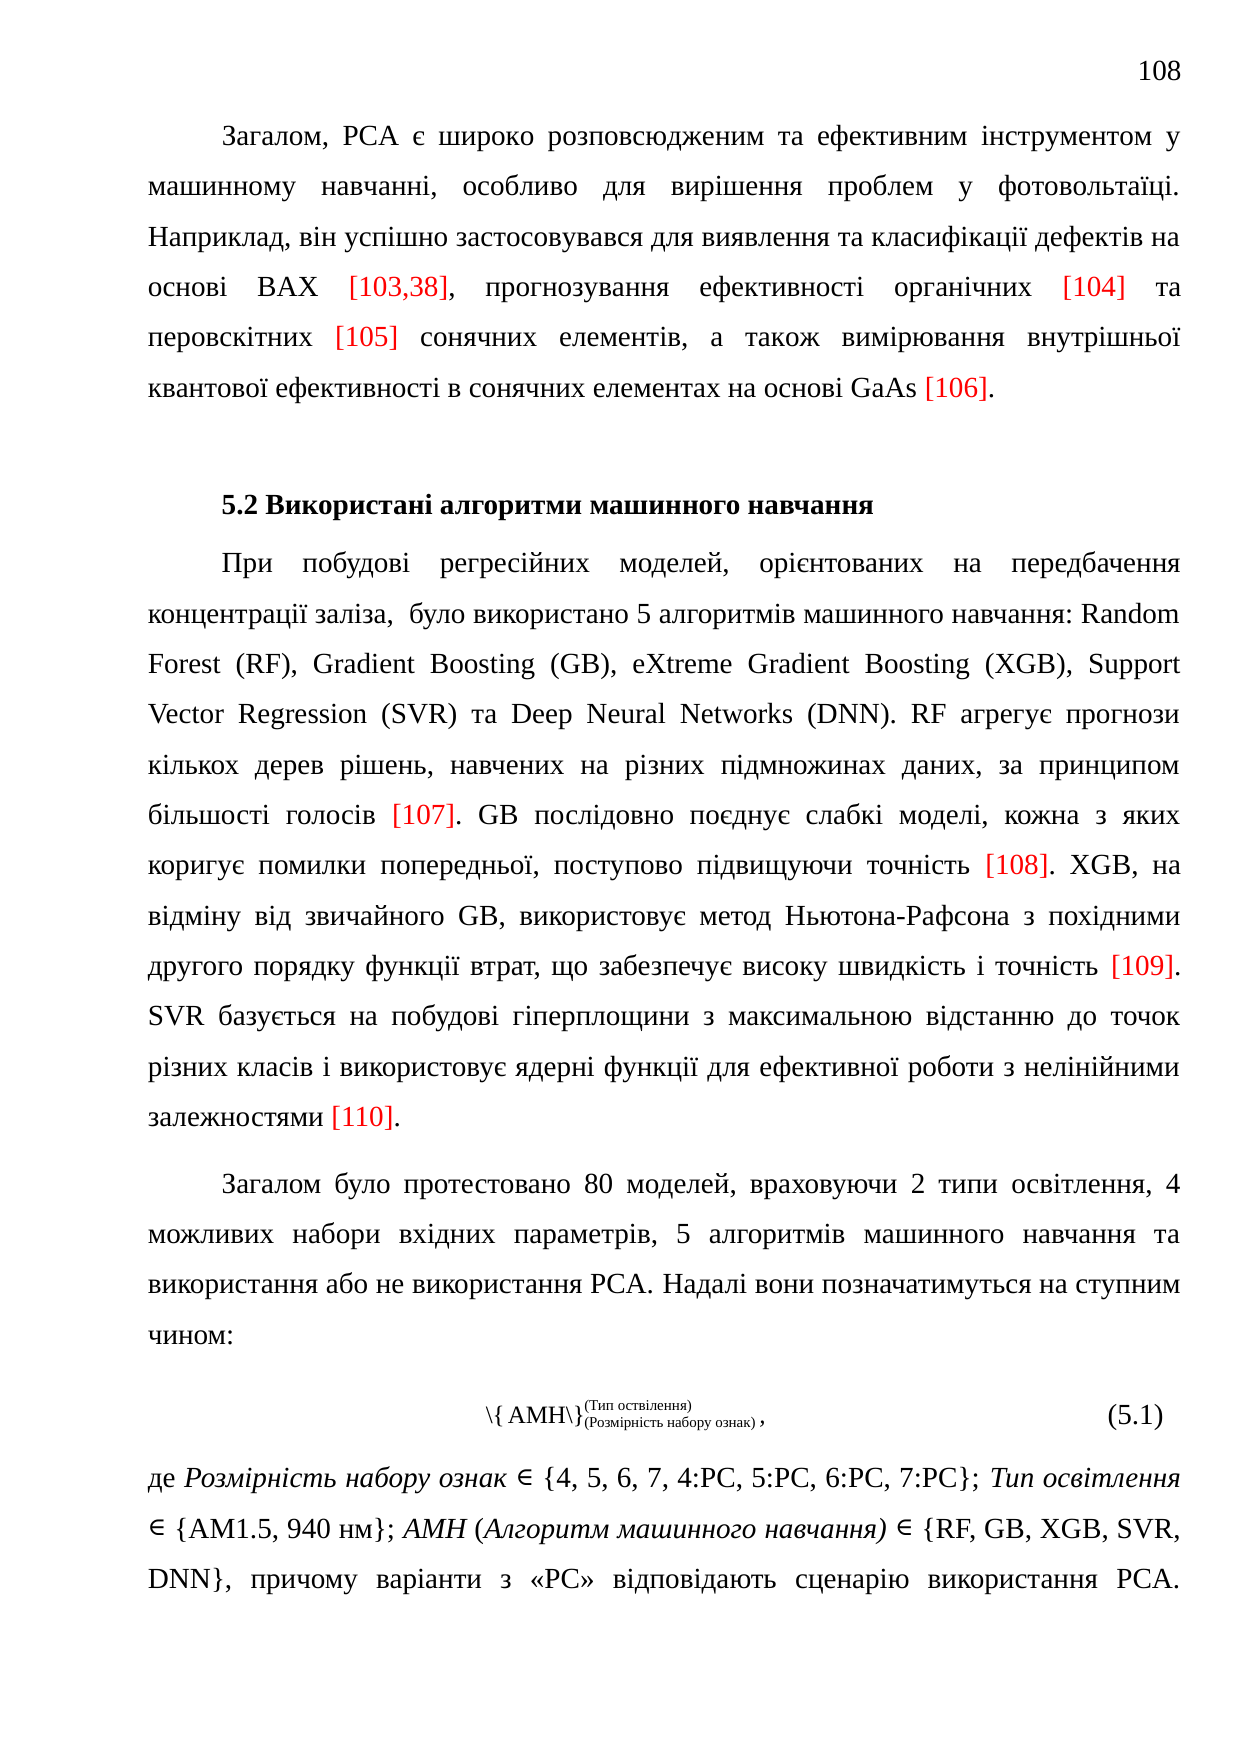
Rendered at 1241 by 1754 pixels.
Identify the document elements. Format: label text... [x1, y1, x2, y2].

text При побудові регресійних моделей, орієнтованих на передбачення концентрації заліза, було використано 5 алгоритмів машинного навчання: Random Forest (RF), Gradient Boosting (GB), eXtreme Gradient Boosting (XGB), Support Vector Regression (SVR) та Deep Neural Networks (DNN). RF агрегує прогнози кількох дерев рішень, навчених на різних підмножинах даних, за принципом більшості голосів [107]. GB послідовно поєднує слабкі моделі, кожна з яких коригує помилки попередньої, поступово підвищуючи точність [108]. XGB, на відміну від звичайного GB, використовує метод Ньютона-Рафсона з похідними другого порядку функції втрат, що забезпечує високу швидкість і точність [109]. SVR базується на побудові гіперплощини з максимальною відстанню до точок різних класів і використовує ядерні функції для ефективної роботи з нелінійними залежностями [110]. [148, 546, 1181, 1133]
table_header [154, 1384, 1096, 1461]
subtitle 5.2 Використані алгоритми машинного навчання [148, 487, 1181, 521]
text Загалом, PCA є широко розповсюдженим та ефективним інструментом у машинному навчанні, особливо для вирішення проблем у фотовольтаїці. Наприклад, він успішно застосовувався для виявлення та класифікації дефектів на основі ВАХ [103,38], прогнозування ефективності органічних [104] та перовскітних [105] сонячних елементів, а також вимірювання внутрішньої квантової ефективності в сонячних елементах на основі GaAs [106]. [148, 118, 1181, 403]
table_header (5.1) [1096, 1384, 1174, 1461]
text Загалом було протестовано 80 моделей, враховуючи 2 типи освітлення, 4 можливих набори вхідних параметрів, 5 алгоритмів машинного навчання та використання або не використання PCA. Надалі вони позначатимуться на ступним чином: [148, 1166, 1181, 1351]
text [148, 1461, 1181, 1595]
